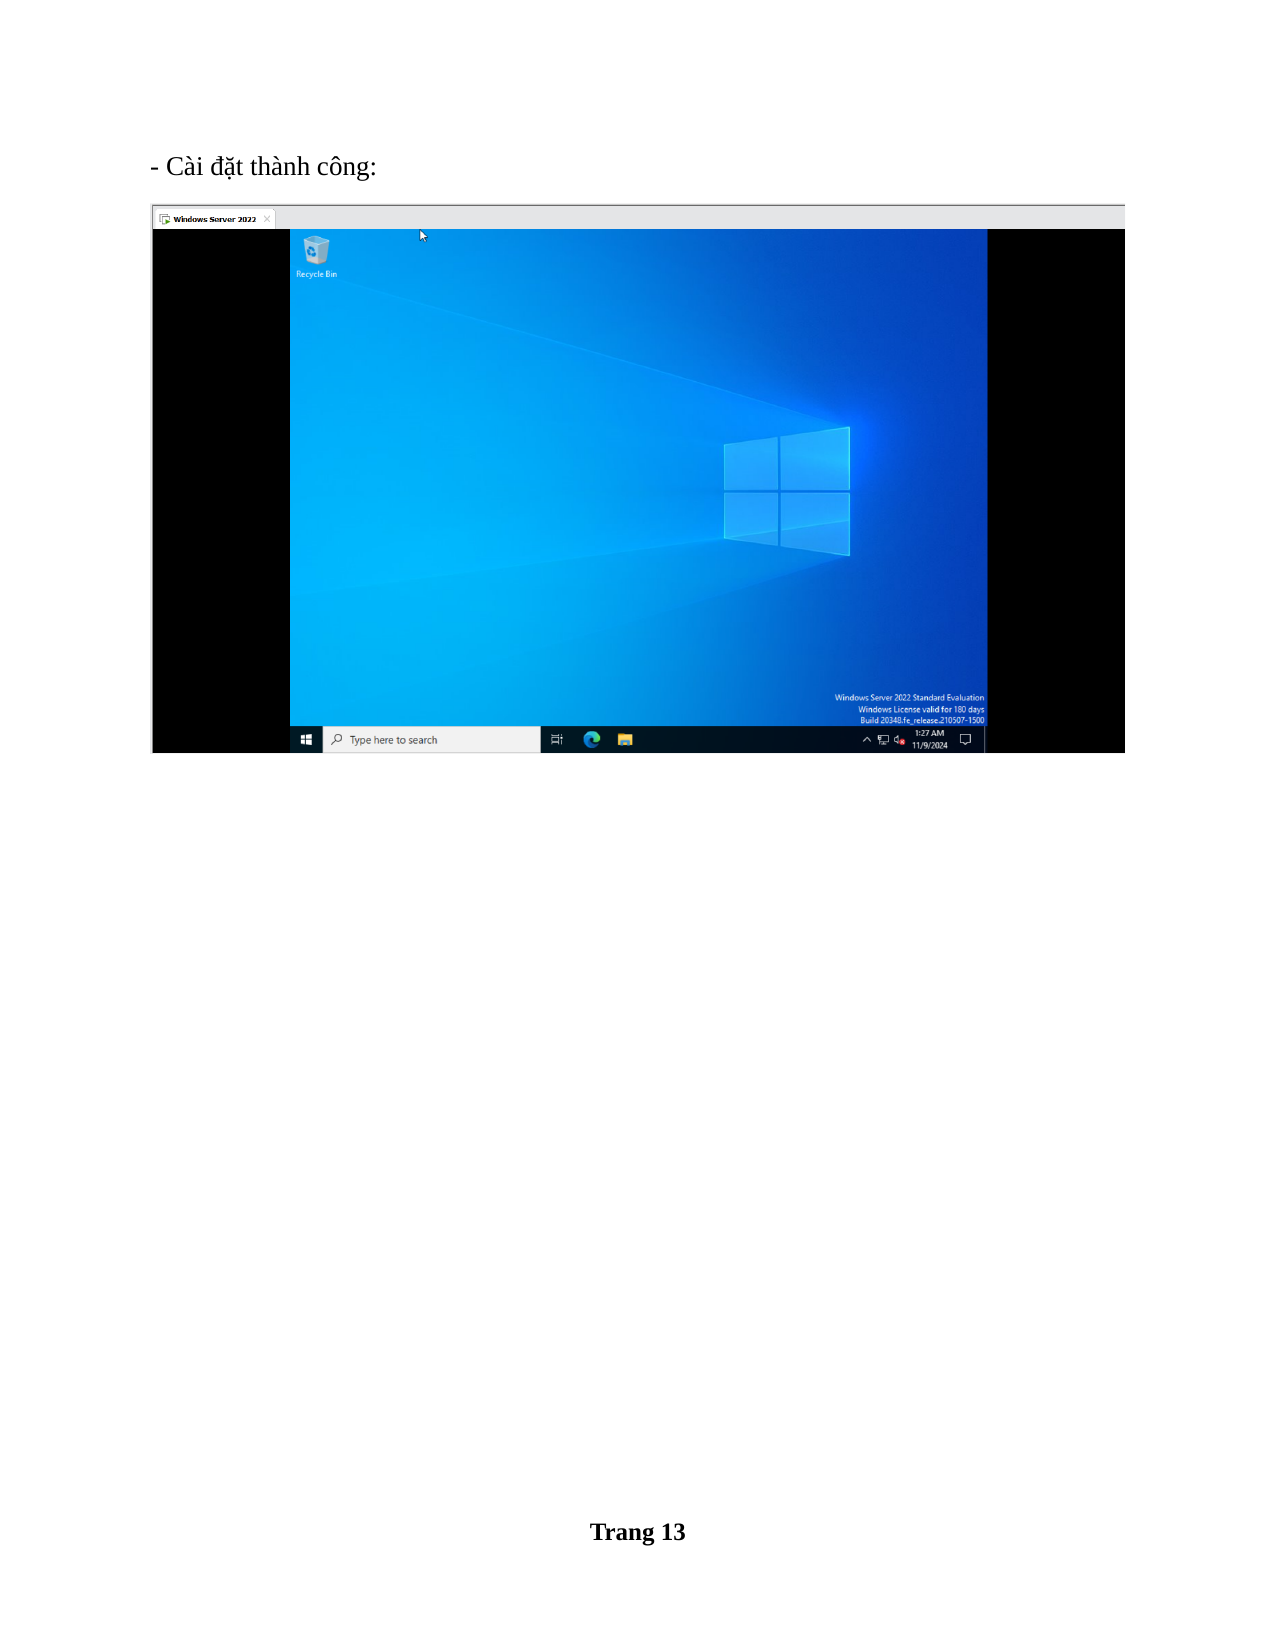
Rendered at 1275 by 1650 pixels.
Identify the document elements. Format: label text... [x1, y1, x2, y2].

picture [150, 202, 1125, 754]
text - Cài đặt thành công: [150, 150, 1125, 181]
